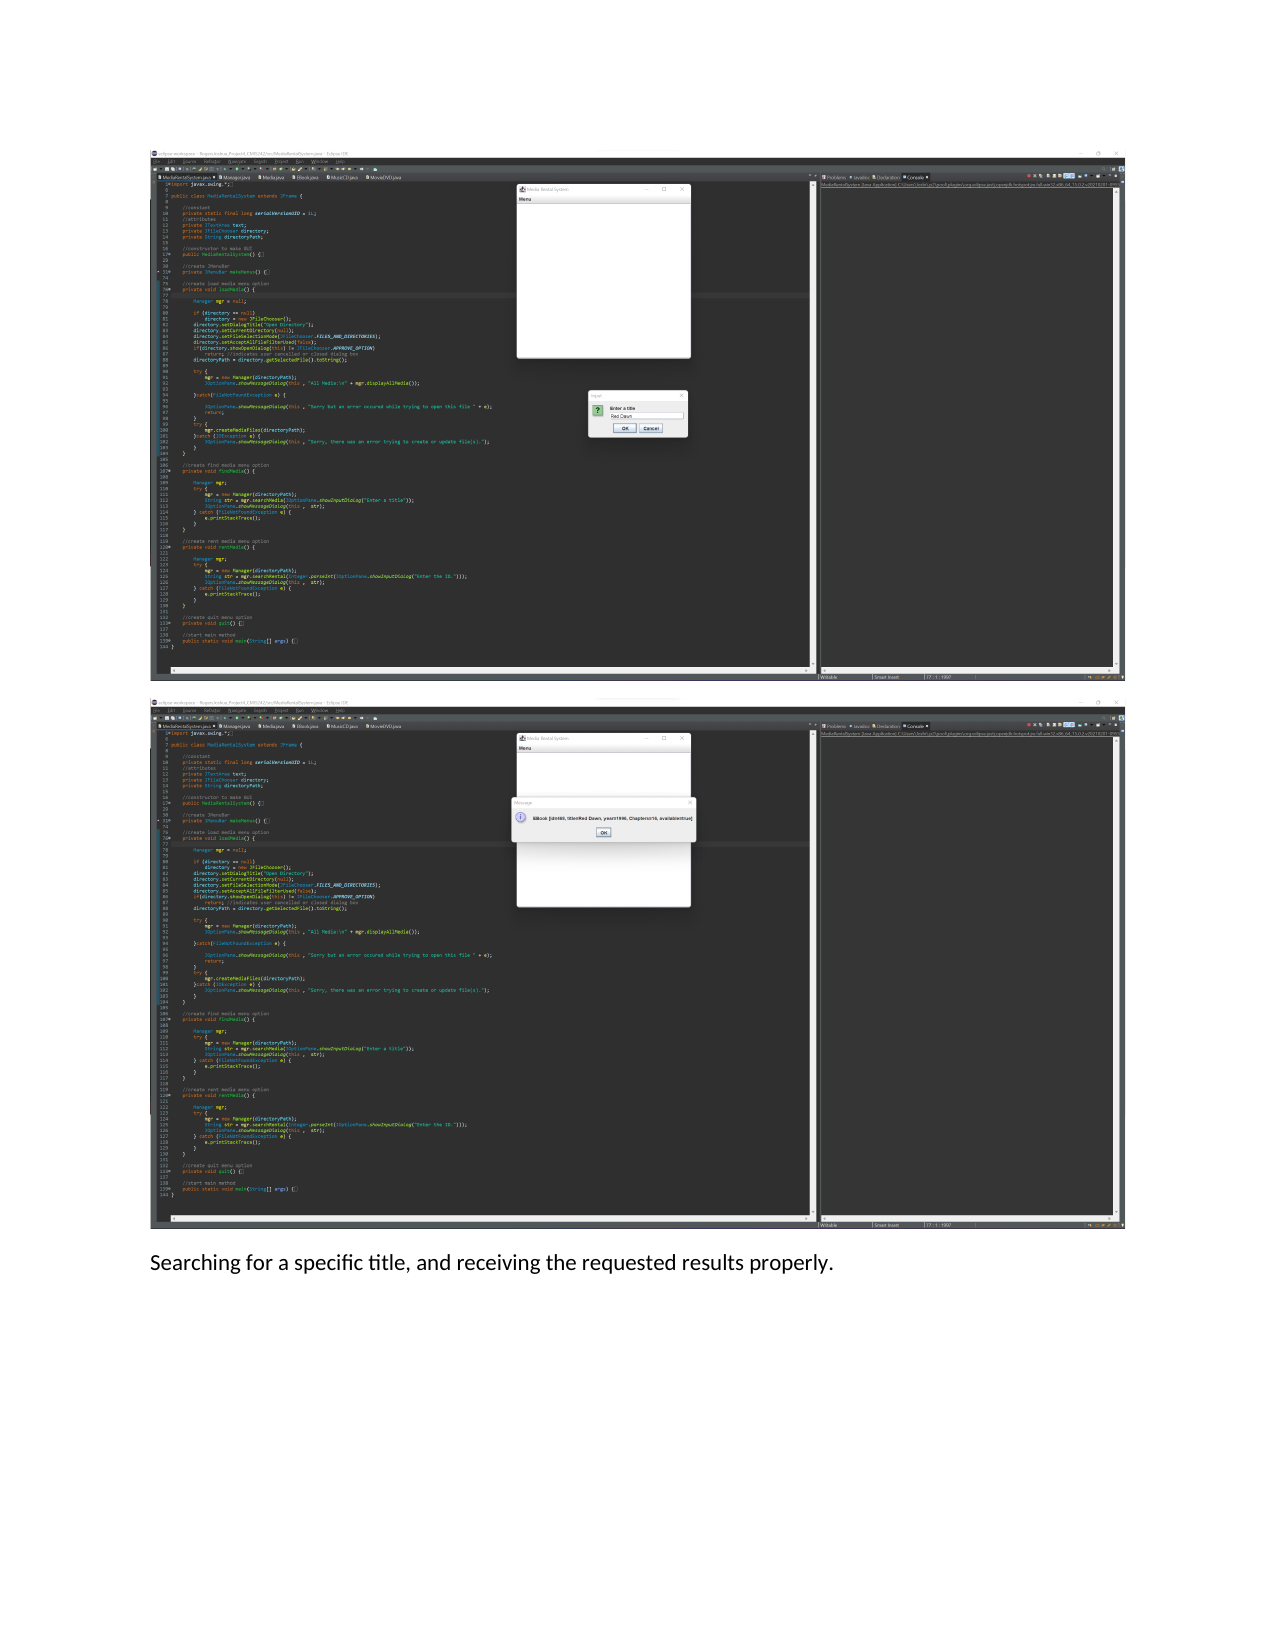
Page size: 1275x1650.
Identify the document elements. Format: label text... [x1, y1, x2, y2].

text Searching for a specific title, and receiving the requested results properly. [150, 1248, 1125, 1276]
picture [150, 698, 1125, 1229]
picture [150, 150, 1125, 681]
